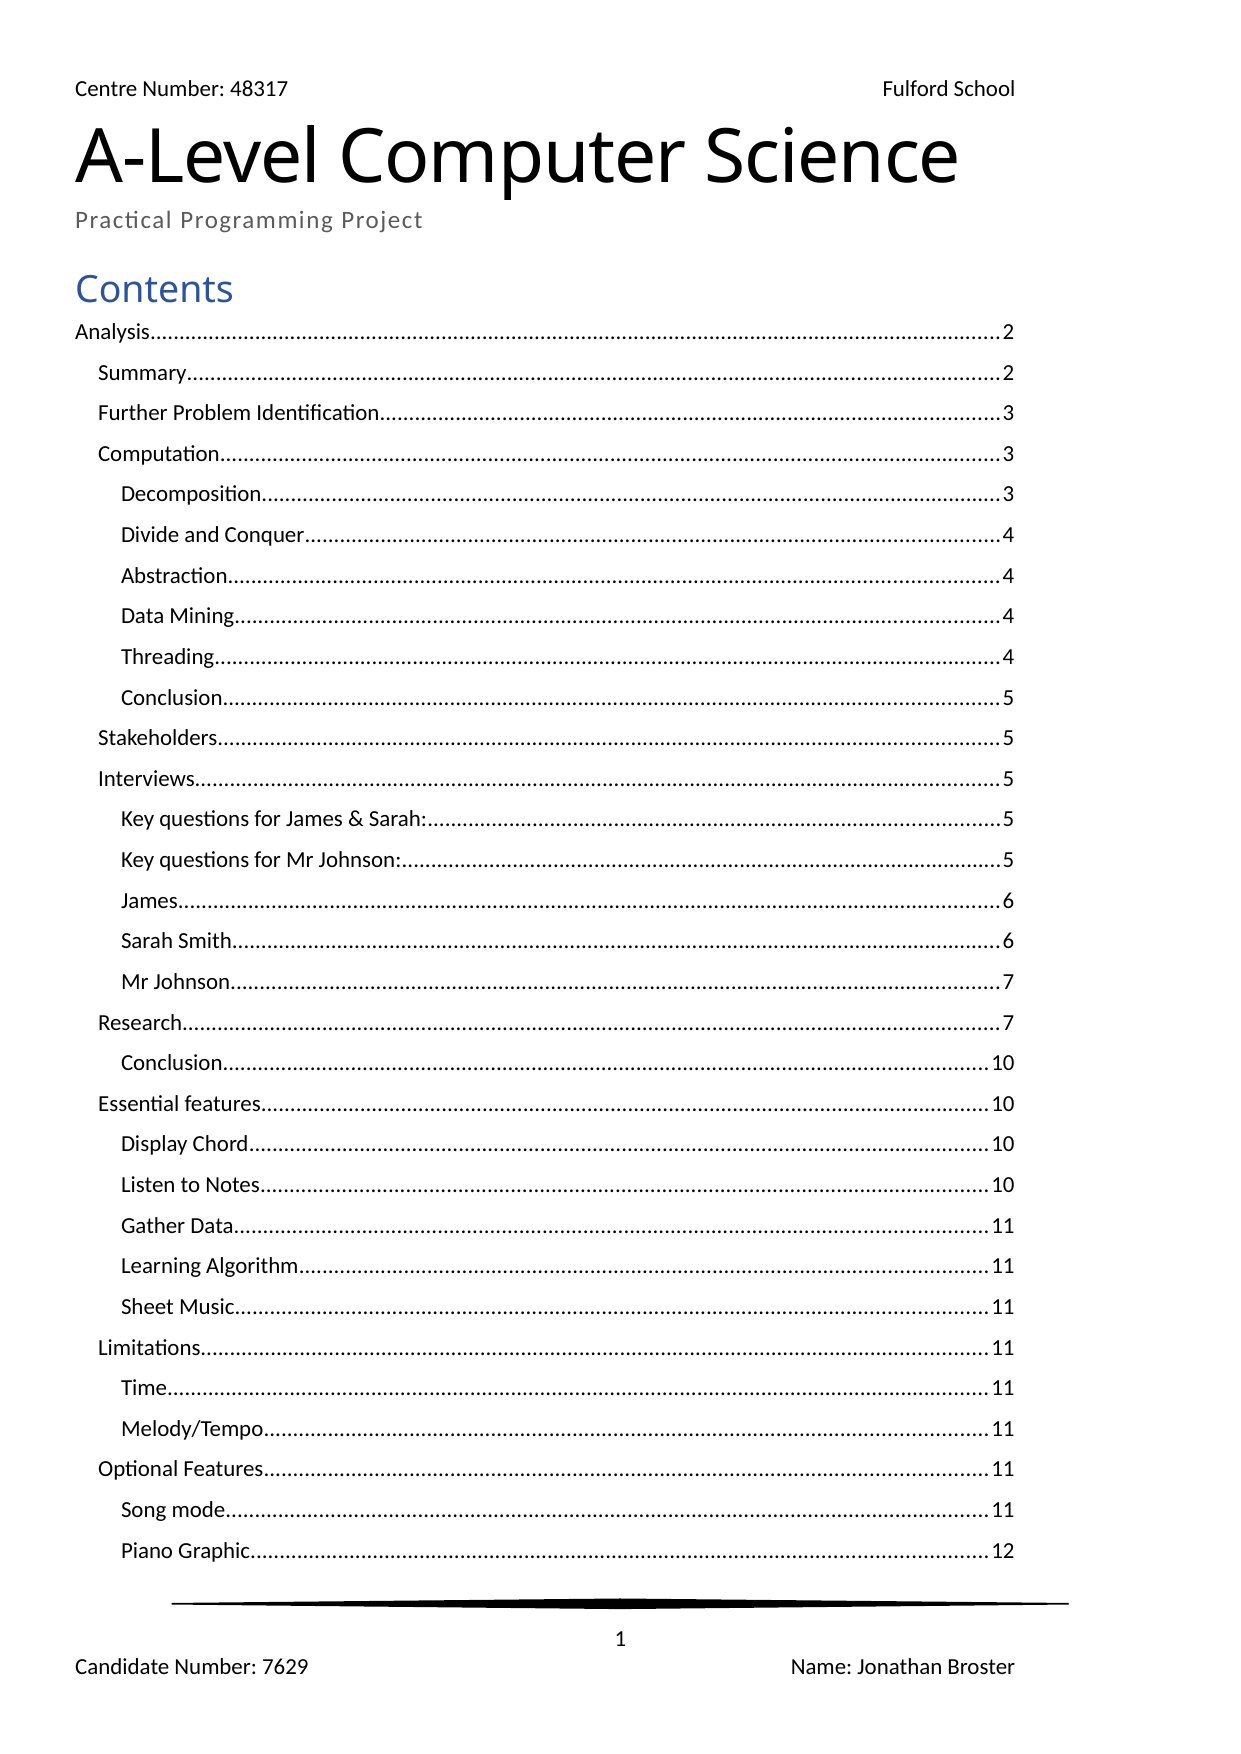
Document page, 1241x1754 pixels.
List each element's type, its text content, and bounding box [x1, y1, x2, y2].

title A-Level Computer Science [75, 102, 1165, 204]
subtitle Practical Programming Project [75, 204, 1165, 234]
